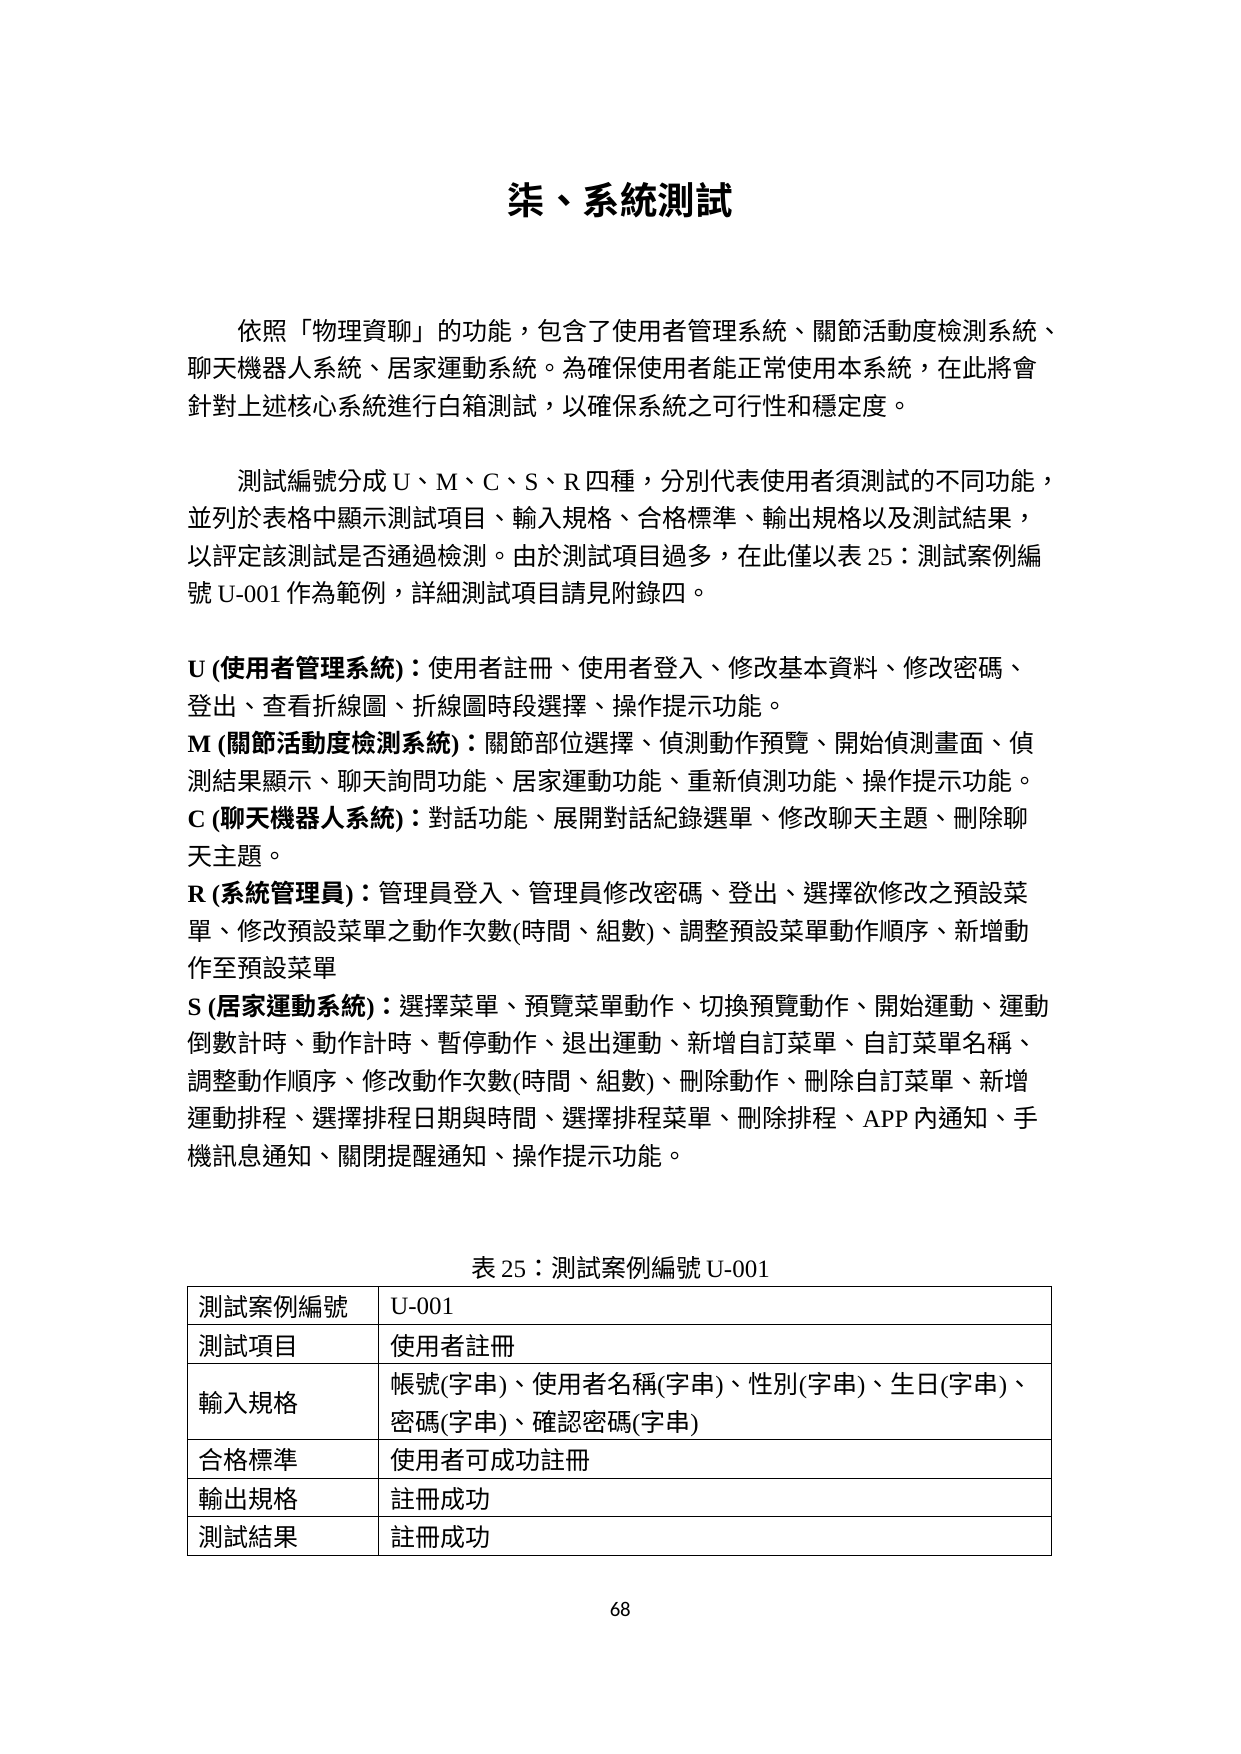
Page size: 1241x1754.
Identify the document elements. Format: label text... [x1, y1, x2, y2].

text 測試編號分成U、M、C、S、R四種，分別代表使用者須測試的不同功能，並列於表格中顯示測試項目、輸入規格、合格標準、輸出規格以及測試結果，以評定該測試是否通過檢測。由於測試項目過多，在此僅以表25：測試案例編號U-001作為範例，詳細測試項目請見附錄四。 [187, 461, 1053, 611]
table_cell 測試項目 [188, 1325, 378, 1363]
text U (使用者管理系統)：使用者註冊、使用者登入、修改基本資料、修改密碼、登出、查看折線圖、折線圖時段選擇、操作提示功能。 [187, 648, 1053, 723]
text M (關節活動度檢測系統)：關節部位選擇、偵測動作預覽、開始偵測畫面、偵測結果顯示、聊天詢問功能、居家運動功能、重新偵測功能、操作提示功能。 [187, 723, 1053, 798]
table_cell 帳號(字串)、使用者名稱(字串)、性別(字串)、生日(字串)、密碼(字串)、確認密碼(字串) [379, 1364, 1051, 1439]
text C (聊天機器人系統)：對話功能、展開對話紀錄選單、修改聊天主題、刪除聊天主題。 [187, 798, 1053, 873]
table_cell 使用者可成功註冊 [379, 1440, 1051, 1477]
text R (系統管理員)：管理員登入、管理員修改密碼、登出、選擇欲修改之預設菜單、修改預設菜單之動作次數(時間、組數)、調整預設菜單動作順序、新增動作至預設菜單 [187, 873, 1053, 986]
table_cell 使用者註冊 [379, 1325, 1051, 1363]
table_header 測試案例編號 [188, 1287, 378, 1324]
table_cell 測試結果 [188, 1517, 378, 1554]
table_cell 合格標準 [188, 1440, 378, 1477]
text 依照「物理資聊」的功能，包含了使用者管理系統、關節活動度檢測系統、聊天機器人系統、居家運動系統。為確保使用者能正常使用本系統，在此將會針對上述核心系統進行白箱測試，以確保系統之可行性和穩定度。 [187, 311, 1053, 423]
text 表25：測試案例編號U-001 [187, 1248, 1053, 1286]
table_cell 輸出規格 [188, 1479, 378, 1516]
table_cell 註冊成功 [379, 1517, 1051, 1554]
text 柒、系統測試 [187, 161, 1053, 236]
text S (居家運動系統)：選擇菜單、預覽菜單動作、切換預覽動作、開始運動、運動倒數計時、動作計時、暫停動作、退出運動、新增自訂菜單、自訂菜單名稱、調整動作順序、修改動作次數(時間、組數)、刪除動作、刪除自訂菜單、新增運動排程、選擇排程日期與時間、選擇排程菜單、刪除排程、APP內通知、手機訊息通知、關閉提醒通知、操作提示功能。 [187, 986, 1053, 1173]
table_header U-001 [379, 1287, 1051, 1324]
table_cell 註冊成功 [379, 1479, 1051, 1516]
table_cell 輸入規格 [188, 1364, 378, 1439]
